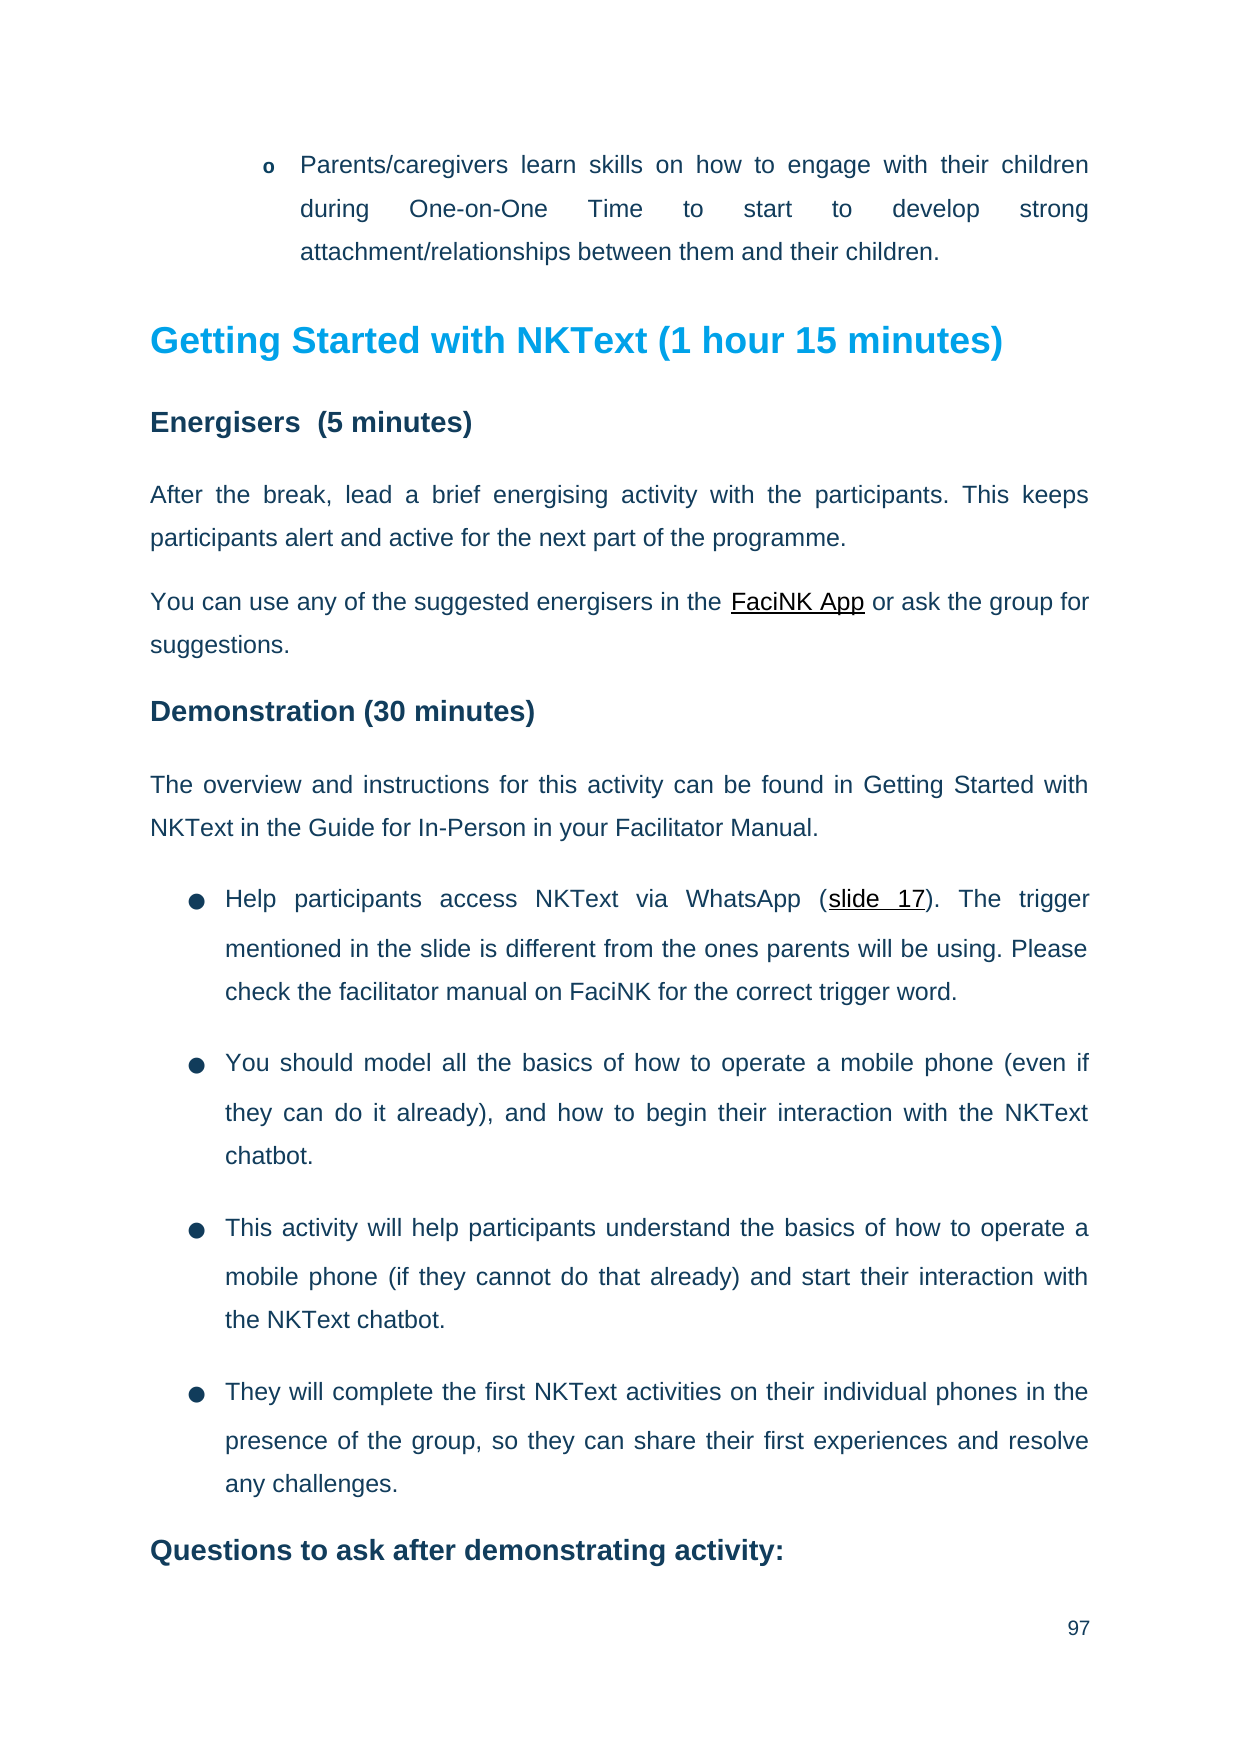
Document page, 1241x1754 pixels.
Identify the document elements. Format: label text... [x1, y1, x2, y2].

list You should model all the basics of how to operate a mobile phone (even if they can do it already), and how to begin their interaction with the NKText chatbot. [187, 1041, 1090, 1170]
text After the break, lead a brief energising activity with the participants. This keeps participants alert and active for the next part of the programme. [150, 480, 1090, 552]
subtitle Questions to ask after demonstrating activity: [150, 1533, 1090, 1567]
subtitle Energisers (5 minutes) [150, 405, 1090, 438]
text The overview and instructions for this activity can be found in Getting Started with NKText in the Guide for In-Person in your Facilitator Manual. [150, 770, 1090, 842]
list They will complete the first NKText activities on their individual phones in the presence of the group, so they can share their first experiences and resolve any challenges. [187, 1369, 1090, 1498]
text You can use any of the suggested energisers in the FaciNK App or ask the group for suggestions. [150, 587, 1090, 659]
subtitle Demonstration (30 minutes) [150, 694, 1090, 728]
list Parents/caregivers learn skills on how to engage with their children during One-on-One Time to start to develop strong attachment/relationships between them and their children. [262, 150, 1090, 266]
list Help participants access NKText via WhatsApp (slide 17). The trigger mentioned in the slide is different from the ones parents will be using. Please check the facilitator manual on FaciNK for the correct trigger word. [187, 877, 1090, 1006]
subtitle Getting Started with NKText (1 hour 15 minutes) [150, 318, 1090, 361]
list This activity will help participants understand the basics of how to operate a mobile phone (if they cannot do that already) and start their interaction with the NKText chatbot. [187, 1205, 1090, 1334]
